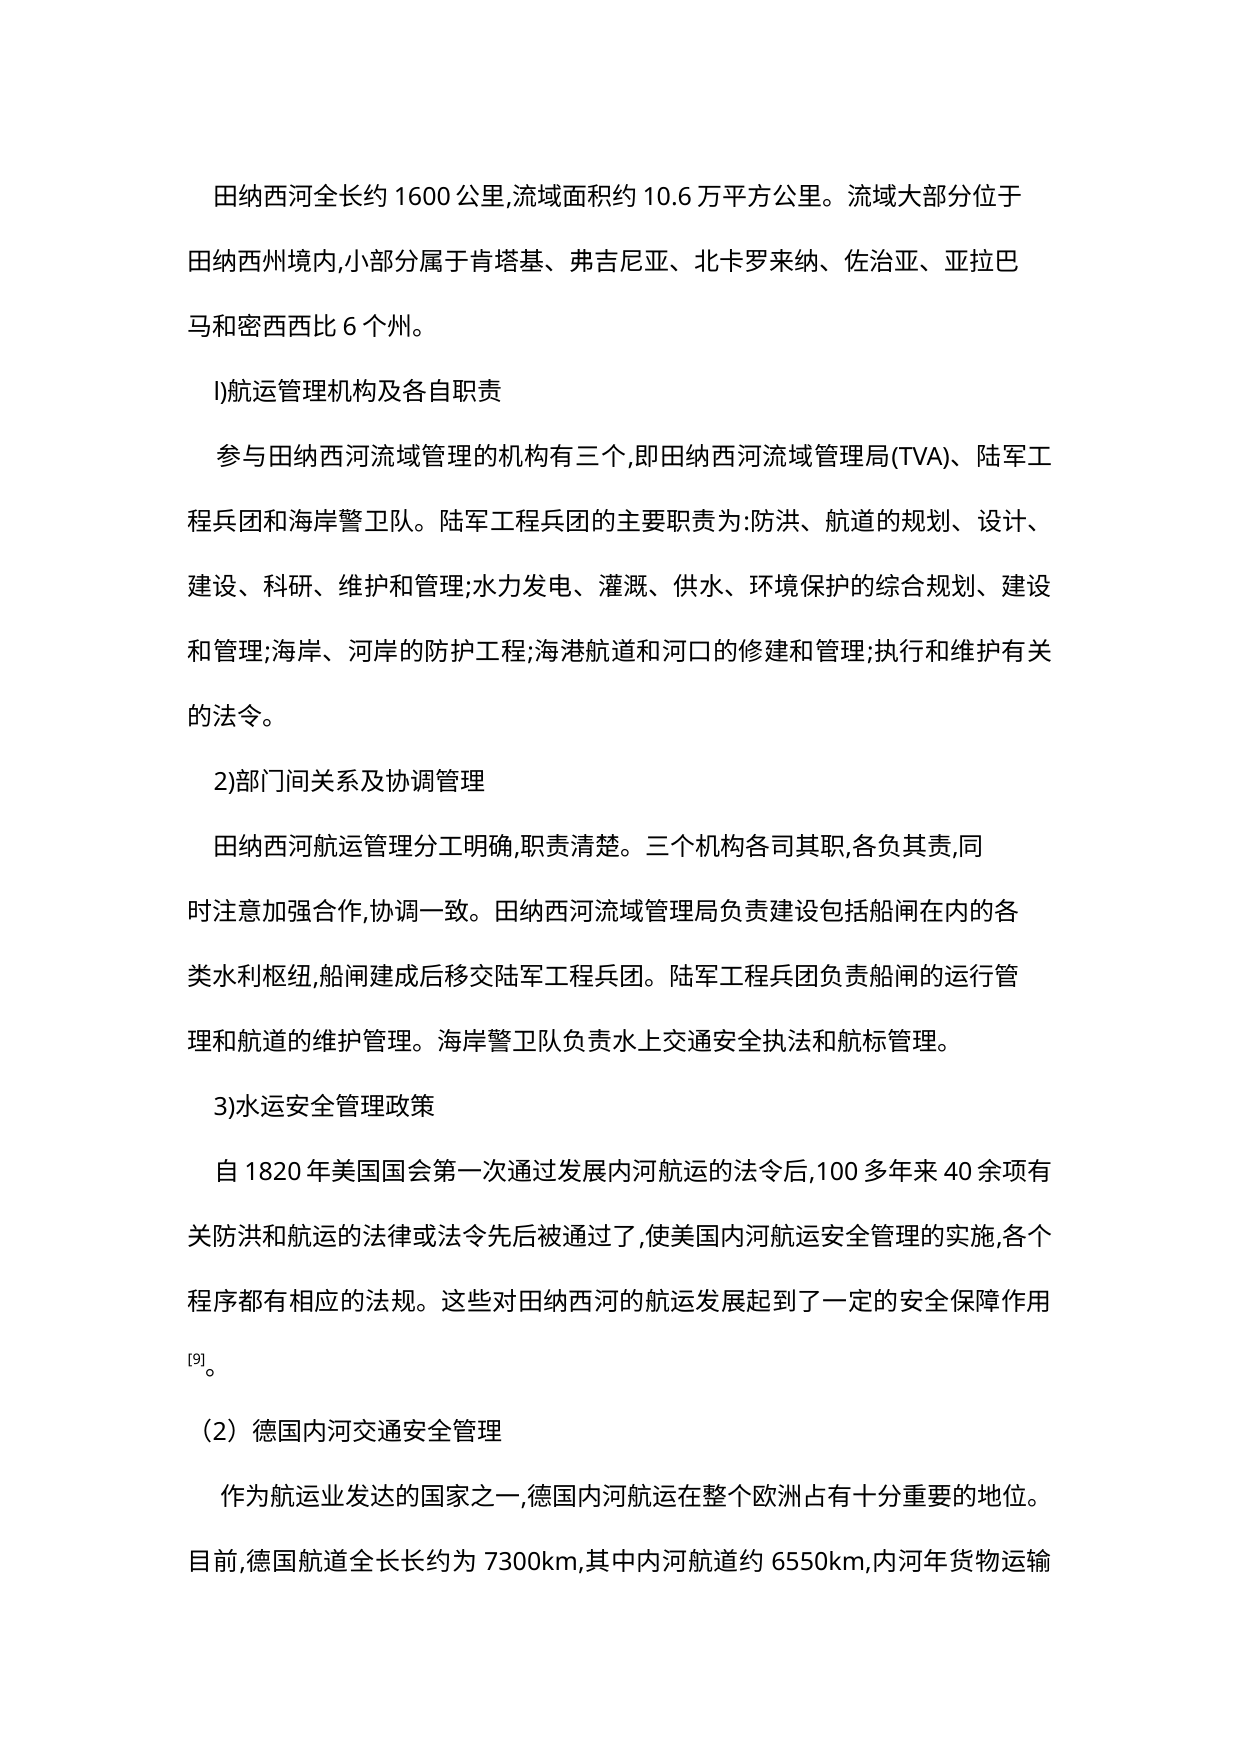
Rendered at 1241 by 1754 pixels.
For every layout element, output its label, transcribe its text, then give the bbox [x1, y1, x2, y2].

text 理和航道的维护管理。海岸警卫队负责水上交通安全执法和航标管理。 [187, 1007, 1053, 1072]
text 自1820年美国国会第一次通过发展内河航运的法令后,100多年来40余项有关防洪和航运的法律或法令先后被通过了,使美国内河航运安全管理的实施,各个程序都有相应的法规。这些对田纳西河的航运发展起到了一定的安全保障作用[9]。 [187, 1137, 1053, 1397]
text l)航运管理机构及各自职责 [187, 357, 1053, 422]
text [187, 1462, 1053, 1592]
text 田纳西河航运管理分工明确,职责清楚。三个机构各司其职,各负其责,同 [187, 812, 1053, 877]
text 类水利枢纽,船闸建成后移交陆军工程兵团。陆军工程兵团负责船闸的运行管 [187, 942, 1053, 1007]
text 2)部门间关系及协调管理 [187, 747, 1053, 812]
text 田纳西河全长约1600公里,流域面积约10.6万平方公里。流域大部分位于 [187, 162, 1053, 227]
text 时注意加强合作,协调一致。田纳西河流域管理局负责建设包括船闸在内的各 [187, 877, 1053, 942]
text 参与田纳西河流域管理的机构有三个,即田纳西河流域管理局(TVA)、陆军工程兵团和海岸警卫队。陆军工程兵团的主要职责为:防洪、航道的规划、设计、建设、科研、维护和管理;水力发电、灌溉、供水、环境保护的综合规划、建设和管理;海岸、河岸的防护工程;海港航道和河口的修建和管理;执行和维护有关的法令。 [187, 422, 1053, 747]
text 田纳西州境内,小部分属于肯塔基、弗吉尼亚、北卡罗来纳、佐治亚、亚拉巴 [187, 227, 1053, 292]
text 马和密西西比6个州。 [187, 292, 1053, 357]
text （2）德国内河交通安全管理 [187, 1397, 1053, 1462]
text 3)水运安全管理政策 [187, 1072, 1053, 1137]
